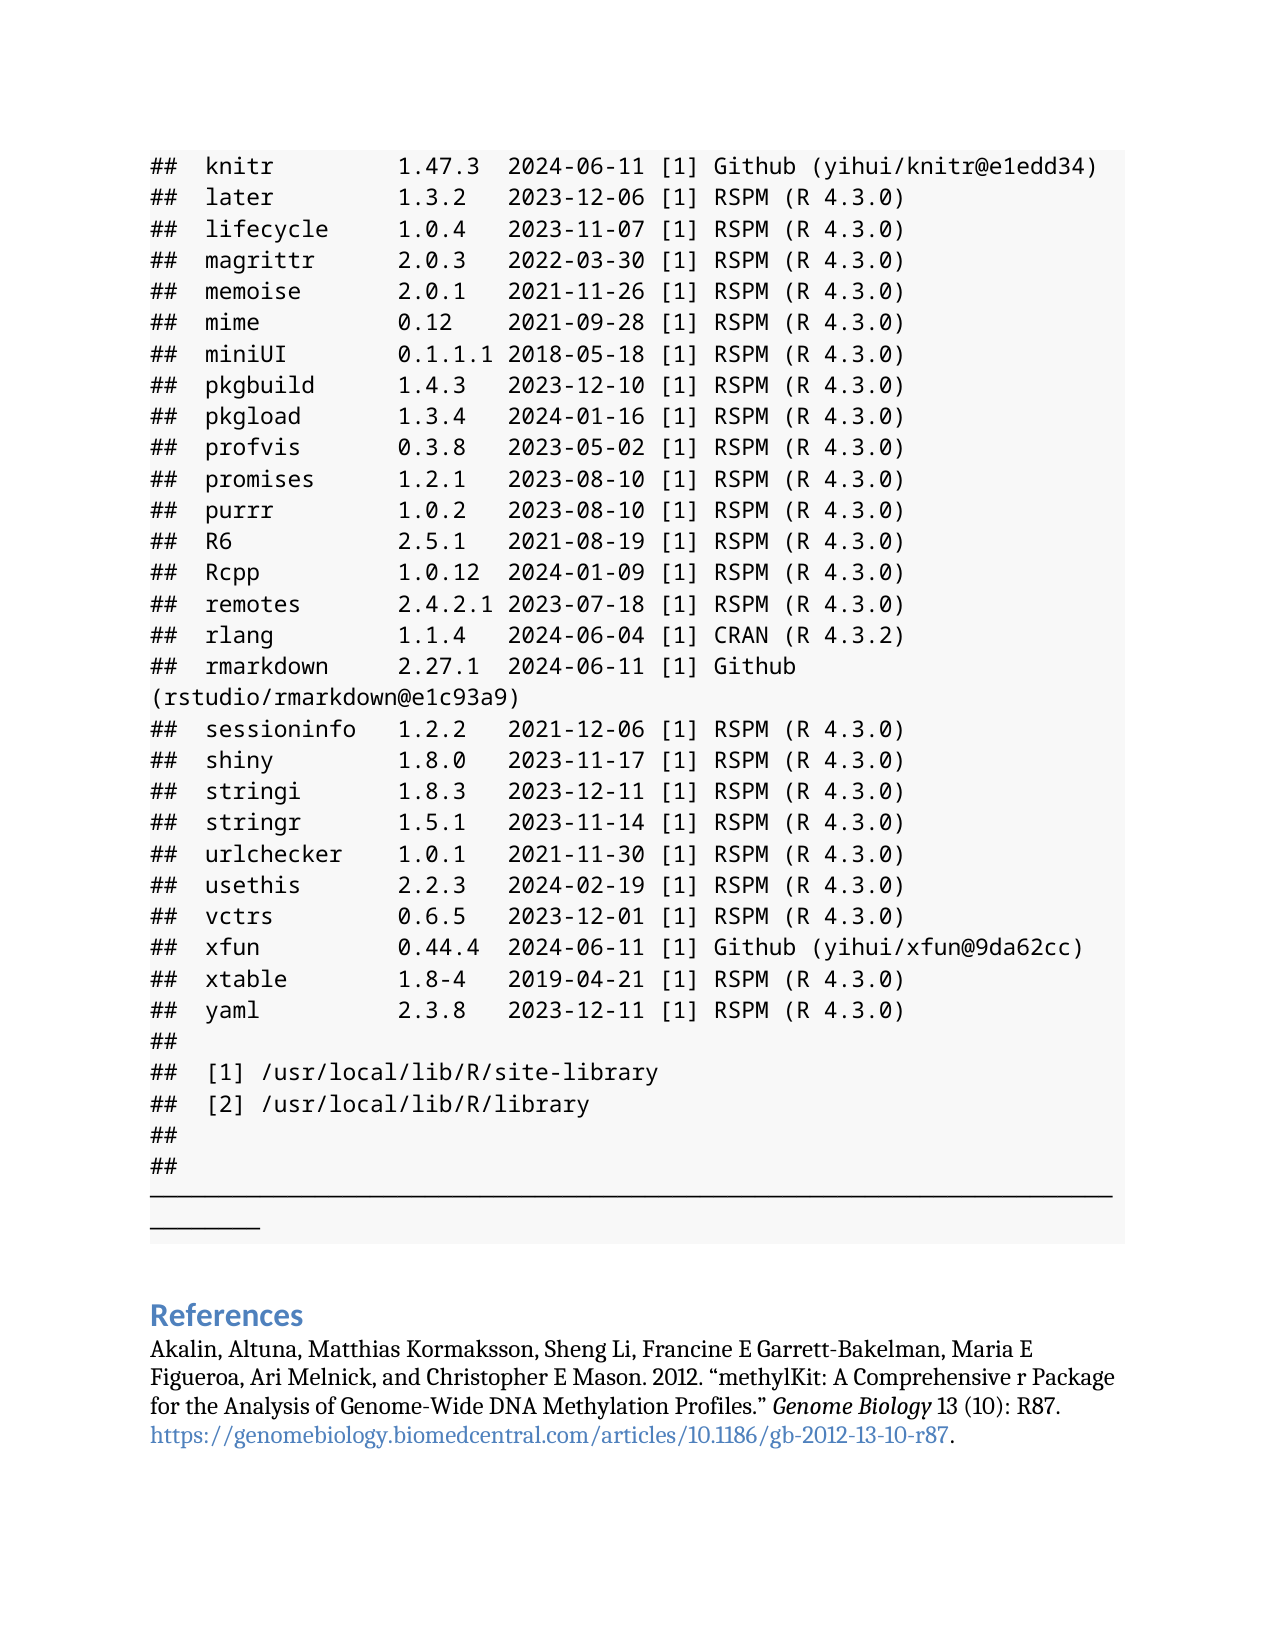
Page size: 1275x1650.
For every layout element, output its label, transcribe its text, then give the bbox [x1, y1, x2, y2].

text Akalin, Altuna, Matthias Kormaksson, Sheng Li, Francine E Garrett-Bakelman, Maria E Figueroa, Ari Melnick, and Christopher E Mason. 2012. “methylKit: A Comprehensive r Package for the Analysis of Genome-Wide DNA Methylation Profiles.” Genome Biology 13 (10): R87. https://genomebiology.biomedcentral.com/articles/10.1186/gb-2012-13-10-r87. [150, 1334, 1125, 1449]
subtitle References [150, 1294, 1125, 1334]
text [150, 150, 1125, 1244]
